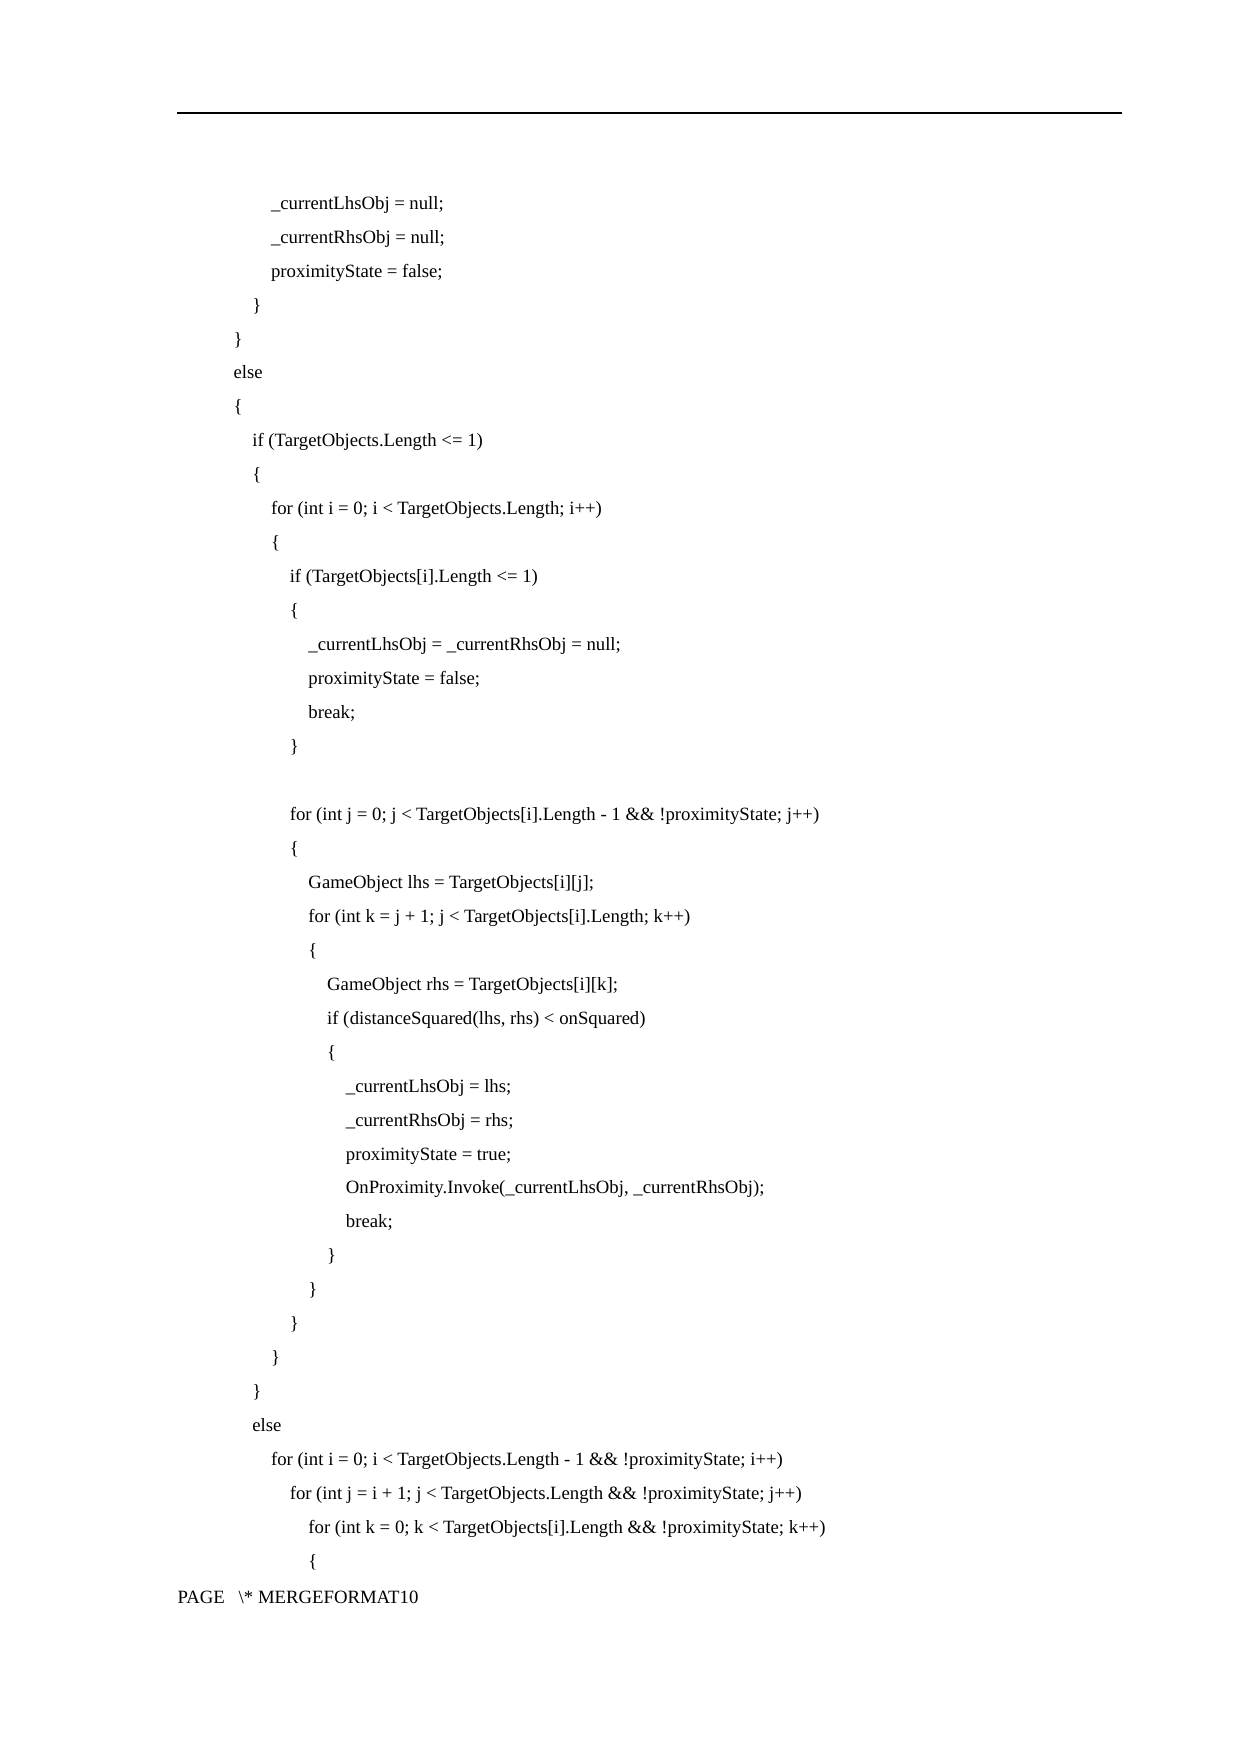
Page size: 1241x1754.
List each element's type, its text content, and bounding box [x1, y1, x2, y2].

text _currentLhsObj = lhs; [177, 1068, 1122, 1102]
text if (TargetObjects[i].Length <= 1) [177, 559, 1122, 593]
text { [177, 932, 1122, 966]
text } [177, 1374, 1122, 1408]
text { [177, 389, 1122, 423]
text } [177, 1272, 1122, 1306]
text break; [177, 695, 1122, 729]
text } [177, 1340, 1122, 1374]
text { [177, 1544, 1122, 1578]
text _currentRhsObj = rhs; [177, 1102, 1122, 1136]
text } [177, 1306, 1122, 1340]
text _currentLhsObj = null; [177, 185, 1122, 219]
text } [177, 321, 1122, 355]
text proximityState = true; [177, 1136, 1122, 1170]
text for (int k = j + 1; j < TargetObjects[i].Length; k++) [177, 898, 1122, 932]
text for (int i = 0; i < TargetObjects.Length; i++) [177, 491, 1122, 525]
text { [177, 831, 1122, 864]
text } [177, 287, 1122, 321]
text OnProximity.Invoke(_currentLhsObj, _currentRhsObj); [177, 1170, 1122, 1204]
text else [177, 1408, 1122, 1442]
text { [177, 1034, 1122, 1068]
text for (int i = 0; i < TargetObjects.Length - 1 && !proximityState; i++) [177, 1442, 1122, 1476]
text proximityState = false; [177, 661, 1122, 695]
text { [177, 525, 1122, 559]
text for (int j = 0; j < TargetObjects[i].Length - 1 && !proximityState; j++) [177, 797, 1122, 831]
text GameObject rhs = TargetObjects[i][k]; [177, 966, 1122, 1000]
text for (int k = 0; k < TargetObjects[i].Length && !proximityState; k++) [177, 1510, 1122, 1544]
text } [177, 1238, 1122, 1272]
text } [177, 729, 1122, 763]
text break; [177, 1204, 1122, 1238]
text { [177, 457, 1122, 491]
text else [177, 355, 1122, 389]
text proximityState = false; [177, 253, 1122, 287]
text { [177, 593, 1122, 627]
text GameObject lhs = TargetObjects[i][j]; [177, 864, 1122, 898]
text _currentRhsObj = null; [177, 219, 1122, 253]
text _currentLhsObj = _currentRhsObj = null; [177, 627, 1122, 661]
text if (TargetObjects.Length <= 1) [177, 423, 1122, 457]
text for (int j = i + 1; j < TargetObjects.Length && !proximityState; j++) [177, 1476, 1122, 1510]
text if (distanceSquared(lhs, rhs) < onSquared) [177, 1000, 1122, 1034]
